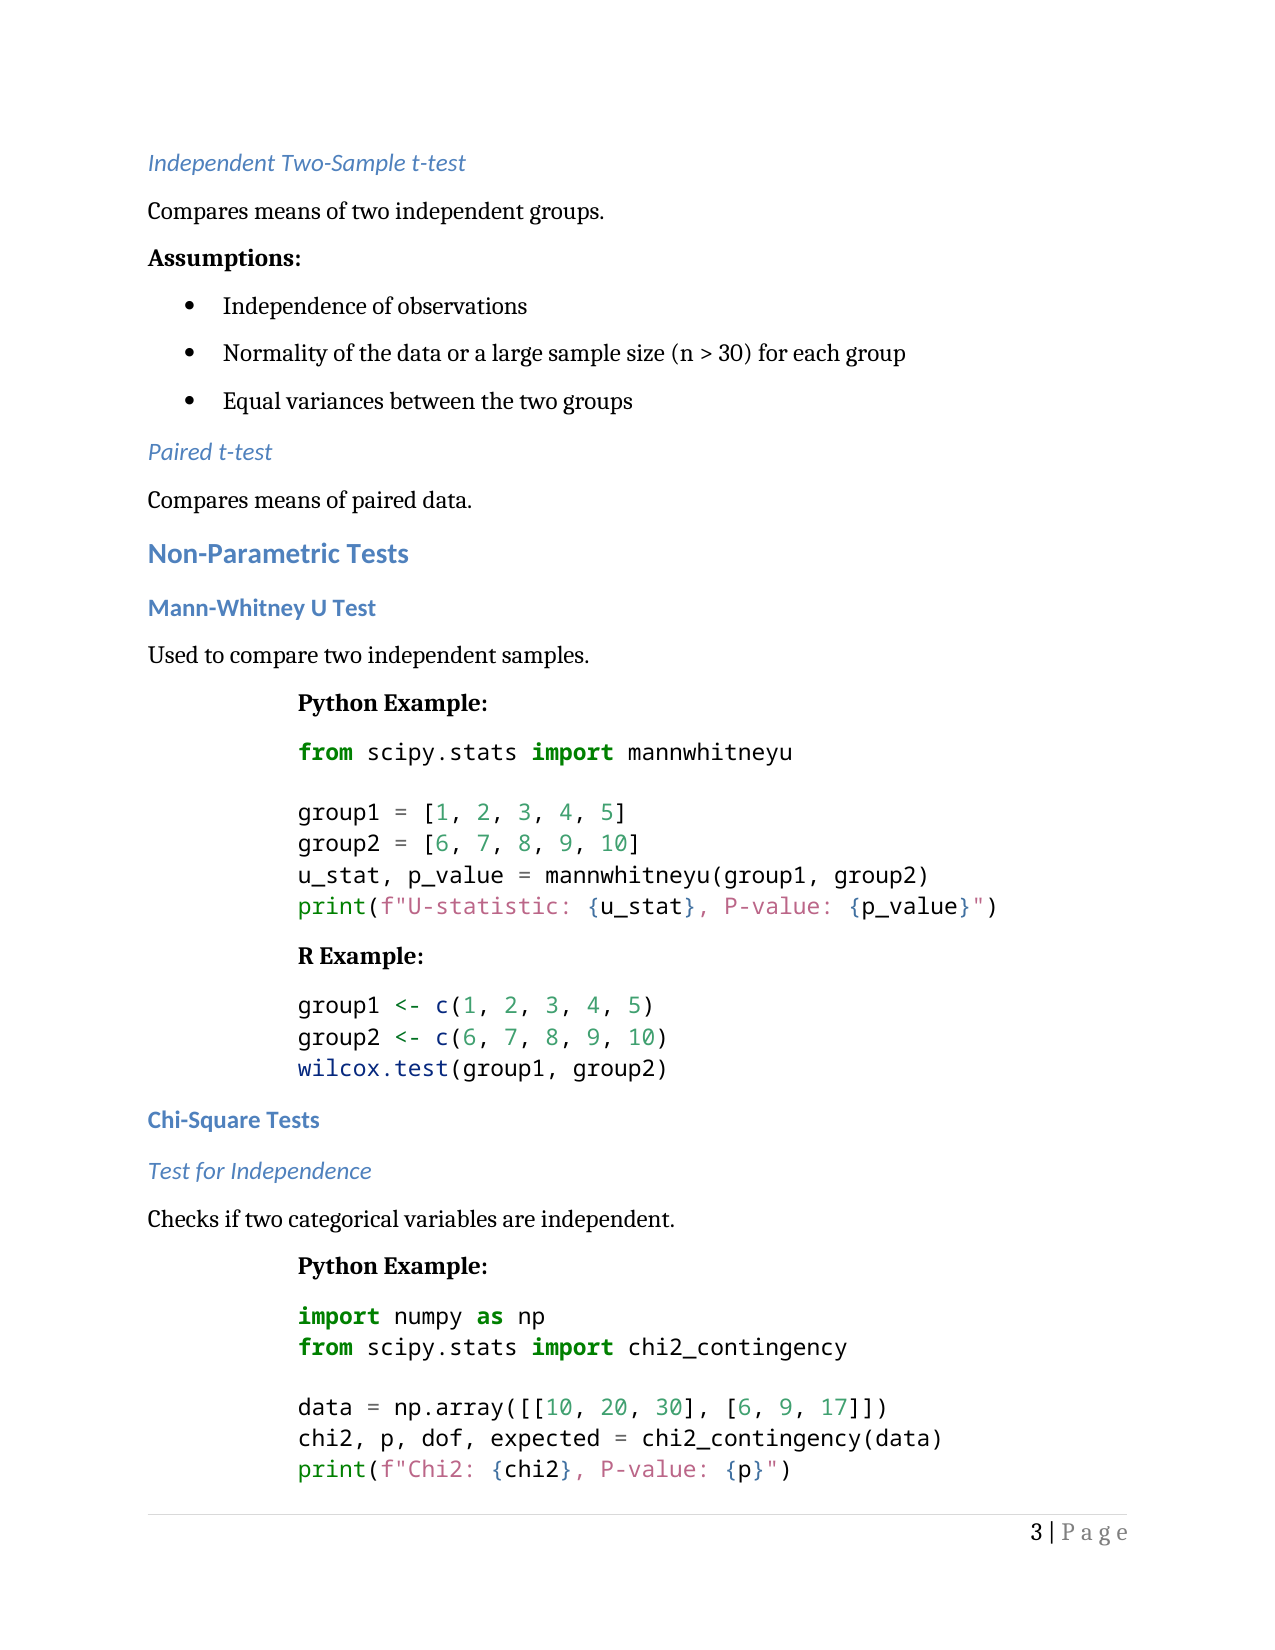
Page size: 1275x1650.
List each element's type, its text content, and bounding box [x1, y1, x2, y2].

text from scipy.stats import mannwhitneyu group1 = [1, 2, 3, 4, 5] group2 = [6, 7, 8, 9, 10] u_stat, p_value = mannwhitneyu(group1, group2) print(f"U-statistic: {u_stat}, P-value: {p_value}") [298, 736, 1127, 921]
text Assumptions: [148, 244, 1127, 273]
text Compares means of paired data. [148, 486, 1127, 514]
list Independence of observations [185, 292, 1127, 321]
text Checks if two categorical variables are independent. [148, 1204, 1127, 1233]
text Used to compare two independent samples. [148, 641, 1127, 670]
subtitle Non-Parametric Tests [148, 535, 1127, 571]
text group1 <- c(1, 2, 3, 4, 5) group2 <- c(6, 7, 8, 9, 10) wilcox.test(group1, group2) [298, 989, 1127, 1083]
text Python Example: [298, 1252, 1127, 1281]
list Normality of the data or a large sample size (n > 30) for each group [185, 339, 1127, 368]
subtitle Test for Independence [148, 1155, 1127, 1186]
text Python Example: [298, 688, 1127, 717]
list Equal variances between the two groups [185, 387, 1127, 416]
subtitle Chi-Square Tests [148, 1104, 1127, 1134]
text Compares means of two independent groups. [148, 197, 1127, 226]
subtitle Mann-Whitney U Test [148, 592, 1127, 622]
text import numpy as np from scipy.stats import chi2_contingency data = np.array([[10, 20, 30], [6, 9, 17]]) chi2, p, dof, expected = chi2_contingency(data) print(f"Chi2: {chi2}, P-value: {p}") [298, 1299, 1127, 1484]
subtitle Independent Two-Sample t-test [148, 148, 1127, 178]
text R Example: [298, 942, 1127, 971]
subtitle Paired t-test [148, 436, 1127, 467]
